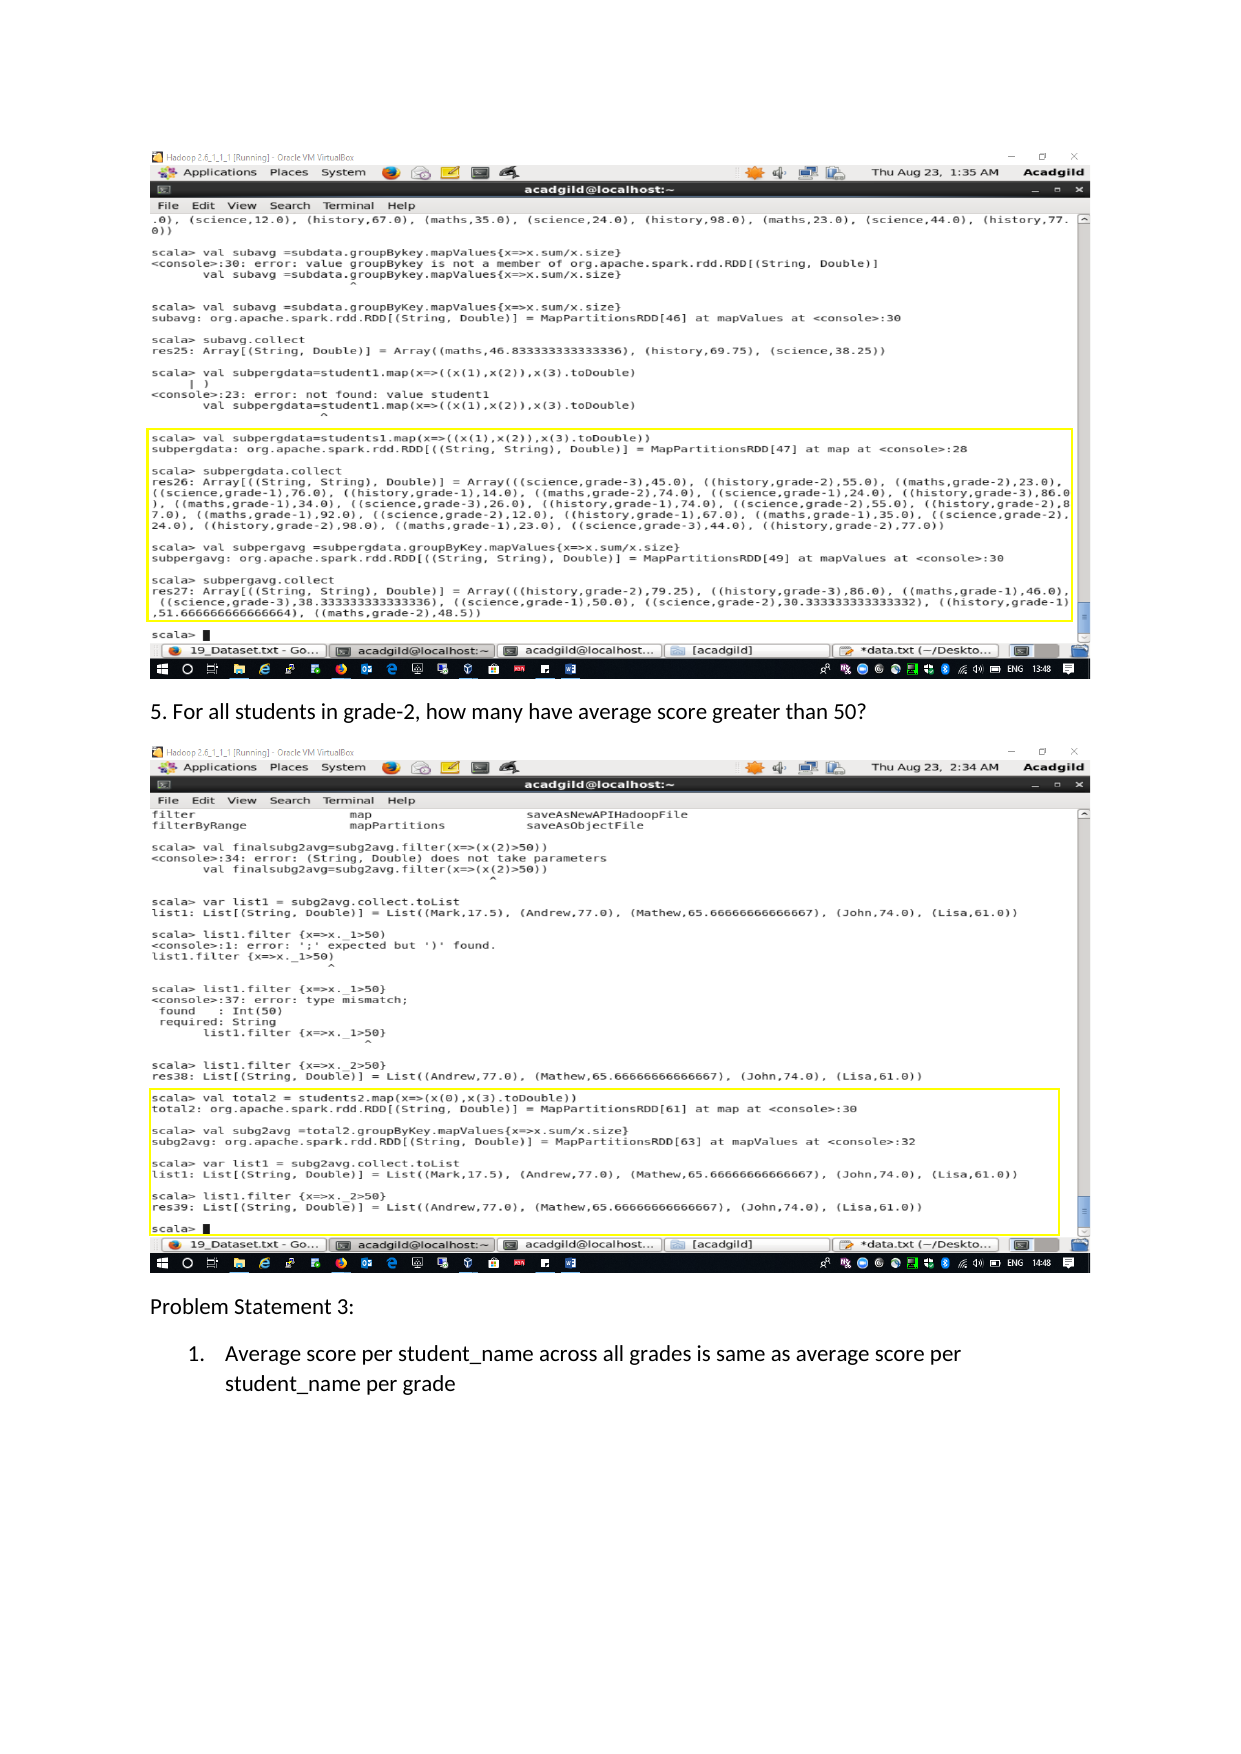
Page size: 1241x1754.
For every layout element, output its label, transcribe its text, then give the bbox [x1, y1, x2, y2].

text Problem Statement 3: [150, 1292, 1090, 1320]
picture [150, 744, 1091, 1273]
picture [150, 430, 1071, 620]
picture [150, 150, 1091, 679]
picture [151, 1090, 1058, 1234]
text 5. For all students in grade-2, how many have average score greater than 50? [150, 697, 1090, 726]
list Average score per student_name across all grades is same as average score per student_name per grade [187, 1339, 1090, 1397]
